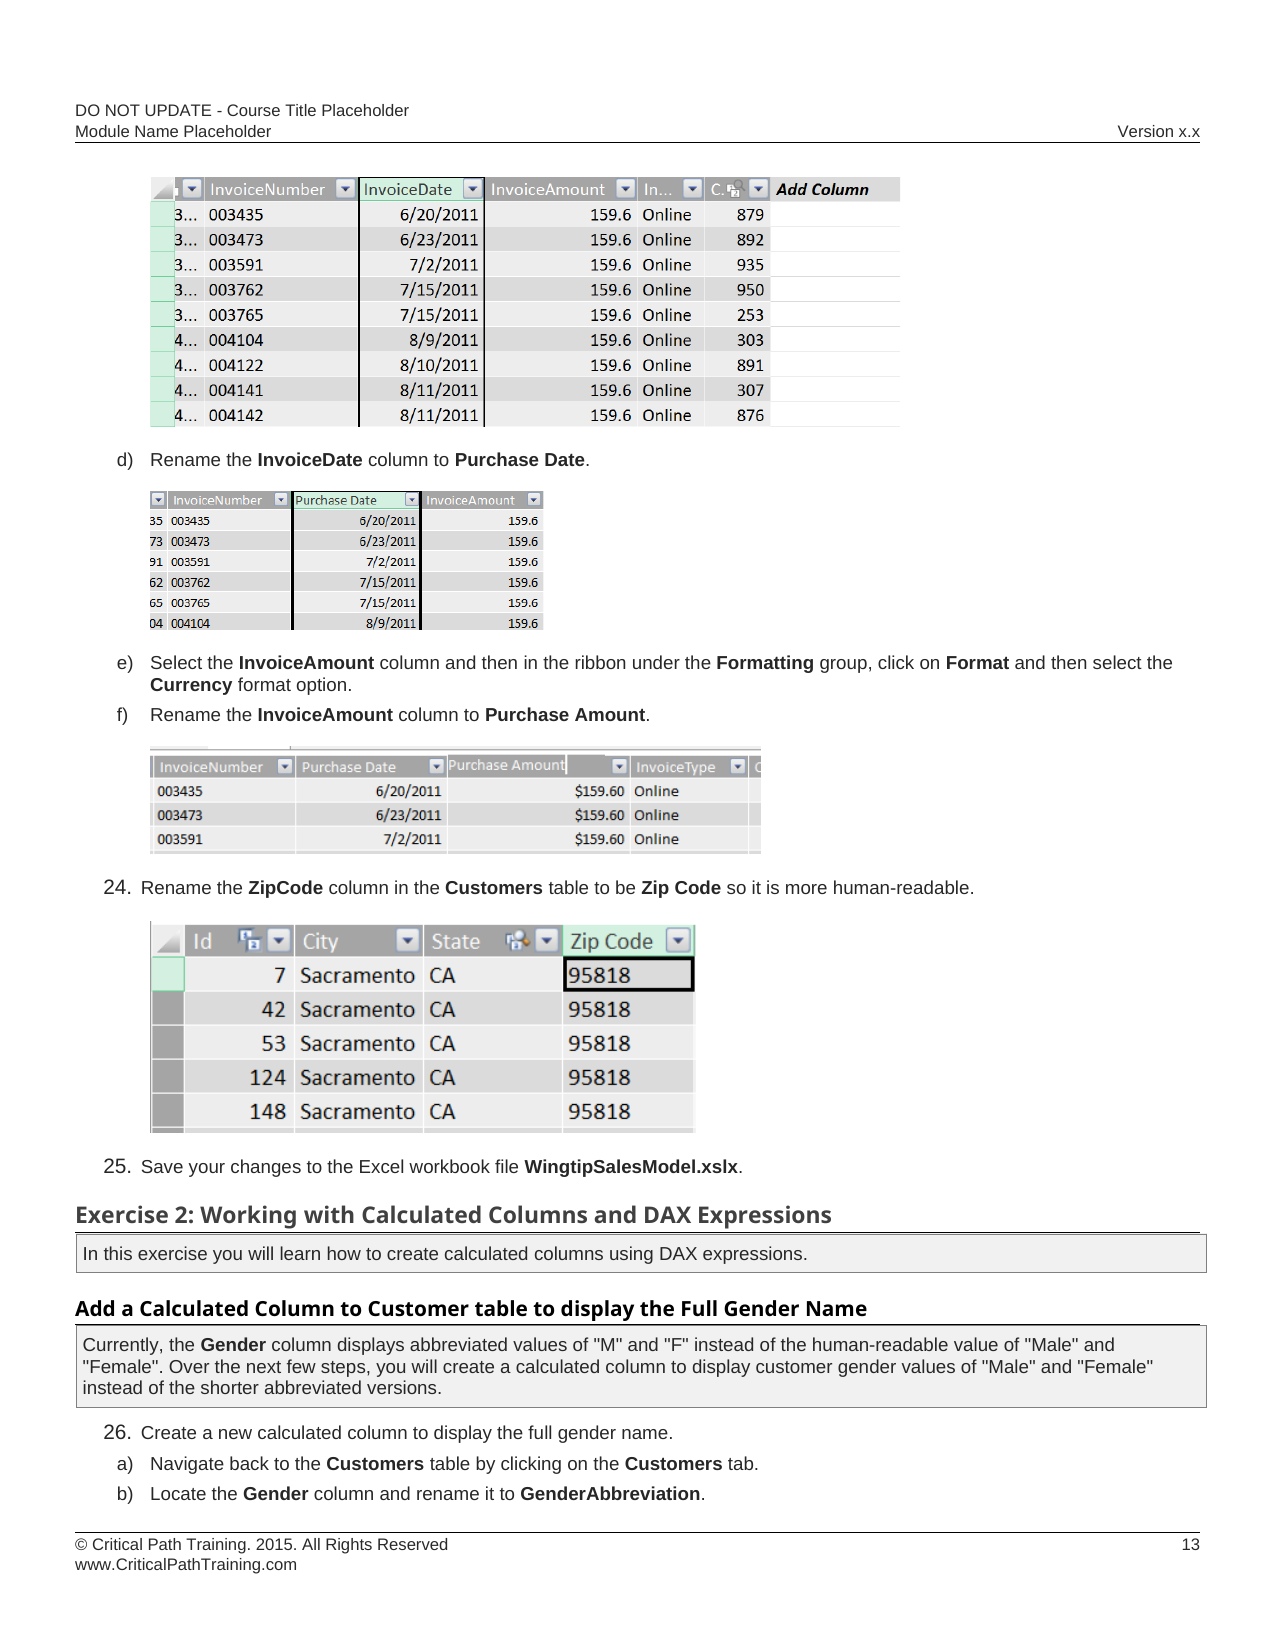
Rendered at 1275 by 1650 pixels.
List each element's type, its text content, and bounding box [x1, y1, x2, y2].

text Rename the InvoiceAmount column to Purchase Amount. [117, 703, 1200, 725]
list Navigate back to the Customers table by clicking on the Customers tab. [117, 1452, 1200, 1474]
picture [150, 177, 901, 427]
subtitle Add a Calculated Column to Customer table to display the Full Gender Name [75, 1294, 1200, 1324]
text Rename the ZipCode column in the Customers table to be Zip Code so it is more human-readable. [103, 875, 1200, 899]
list Create a new calculated column to display the full gender name. [103, 1420, 1200, 1444]
text Currently, the Gender column displays abbreviated values of "M" and "F" instead of the human-readable value of "Male" and "Female". Over the next few steps, you will create a calculated column to display customer gender values of "Male" and "Female" instead of the shorter abbreviated versions. [77, 1326, 1206, 1407]
list Locate the Gender column and rename it to GenderAbbreviation. [117, 1482, 1200, 1504]
text Save your changes to the Excel workbook file WingtipSalesModel.xslx. [103, 1154, 1200, 1178]
text In this exercise you will learn how to create calculated columns using DAX expressions. [77, 1235, 1206, 1272]
text Rename the InvoiceDate column to Purchase Date. [117, 448, 1200, 470]
subtitle Exercise 2: Working with Calculated Columns and DAX Expressions [75, 1199, 1200, 1232]
text Select the InvoiceAmount column and then in the ribbon under the Formatting group, click on Format and then select the Currency format option. [117, 652, 1200, 695]
picture [150, 491, 544, 630]
picture [150, 746, 761, 854]
picture [150, 921, 696, 1133]
